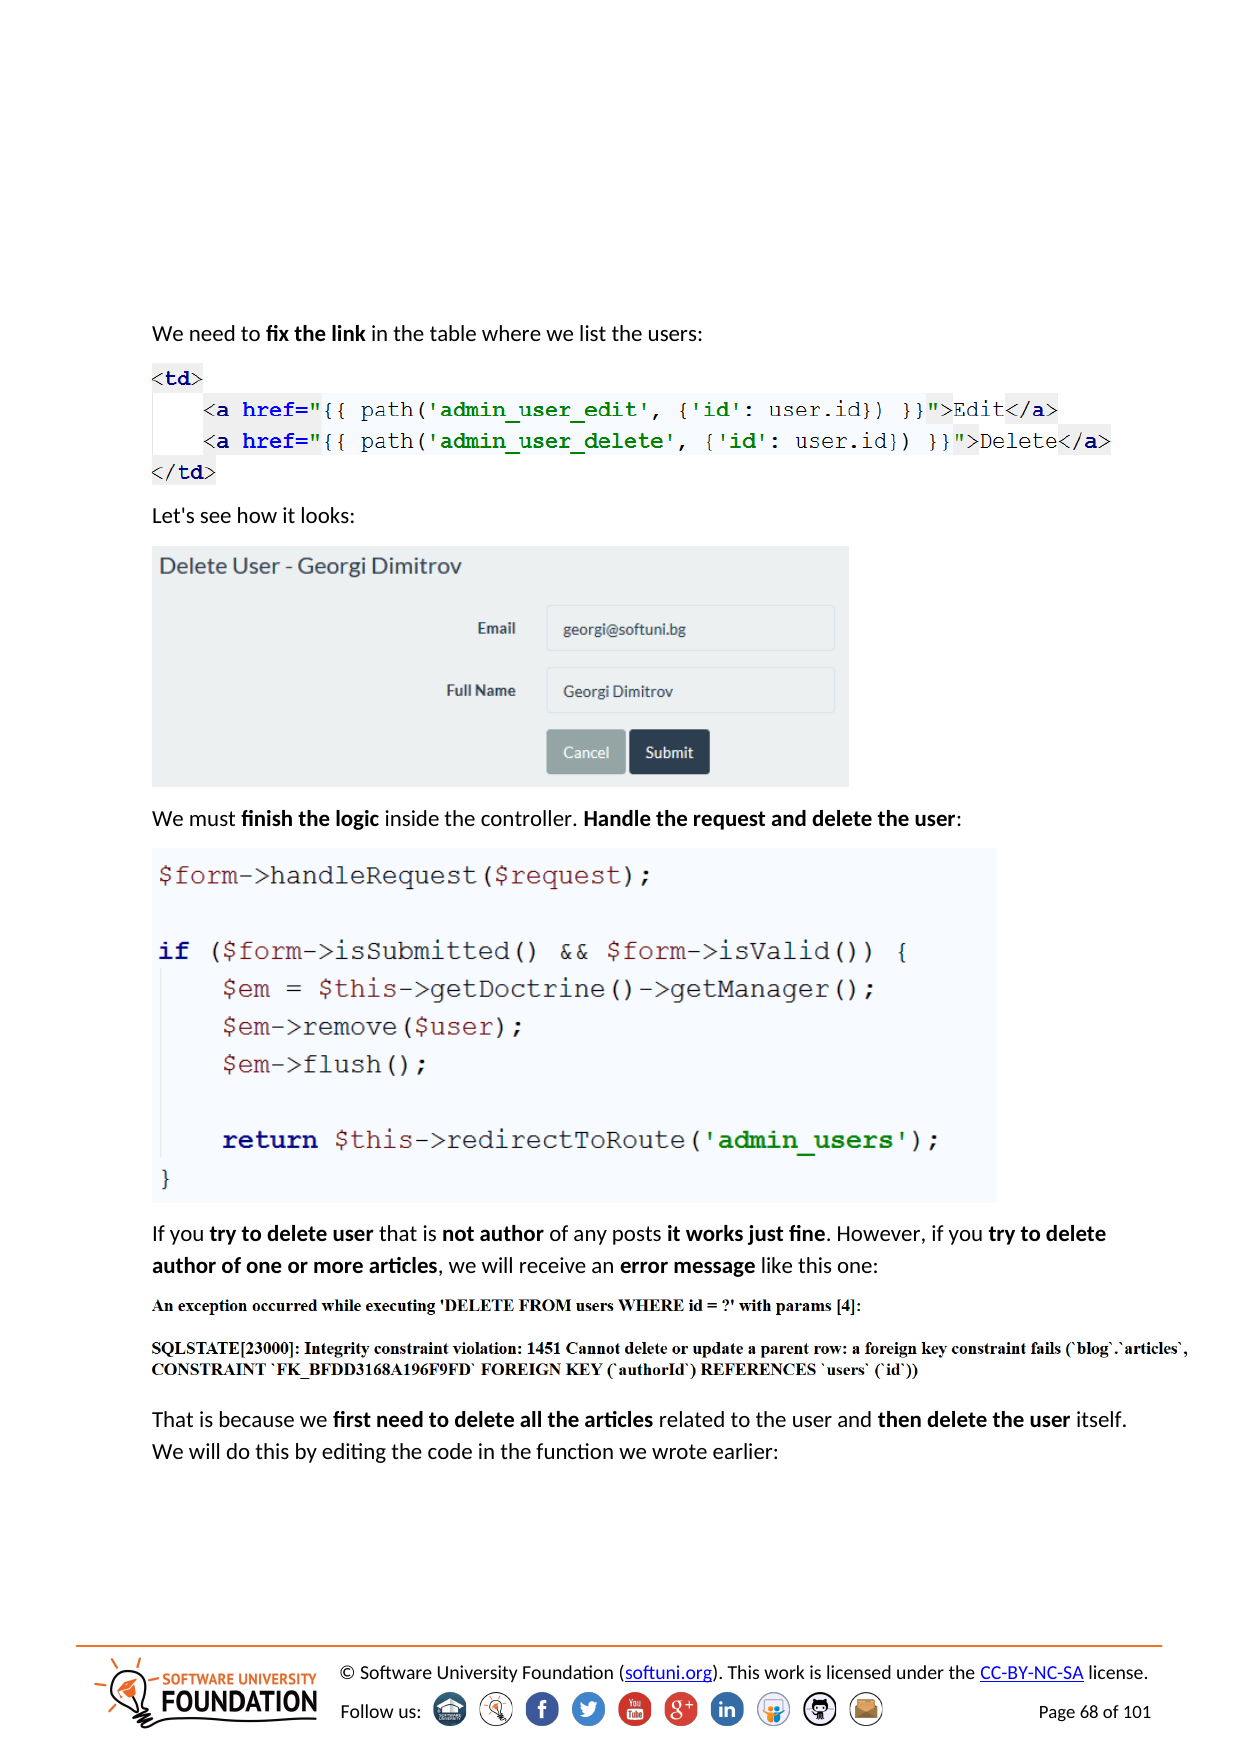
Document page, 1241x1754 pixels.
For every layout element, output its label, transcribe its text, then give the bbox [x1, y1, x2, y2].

picture [433, 1692, 467, 1726]
picture [151, 848, 998, 1203]
picture [151, 546, 849, 787]
text That is because we first need to delete all the articles related to the user and then delete the user itself. We will do this by editing the code in the function we wrote earlier: [152, 1405, 1163, 1465]
text We need to fix the link in the table where we list the users: [152, 319, 1163, 347]
picture [151, 363, 1112, 485]
text Let's see how it looks: [152, 501, 1163, 529]
picture [710, 1692, 744, 1726]
text If you try to delete user that is not author of any posts it works just fine. However, if you try to delete author of one or more articles, we will receive an error message like this one: [152, 1219, 1163, 1279]
picture [803, 1692, 837, 1726]
picture [525, 1692, 559, 1726]
picture [664, 1692, 698, 1726]
picture [93, 1656, 317, 1729]
picture [151, 1295, 1196, 1389]
picture [479, 1692, 513, 1726]
text We must finish the logic inside the controller. Handle the request and delete the user: [152, 804, 1163, 832]
picture [618, 1692, 652, 1726]
picture [572, 1692, 605, 1726]
picture [849, 1692, 883, 1726]
picture [757, 1692, 790, 1726]
